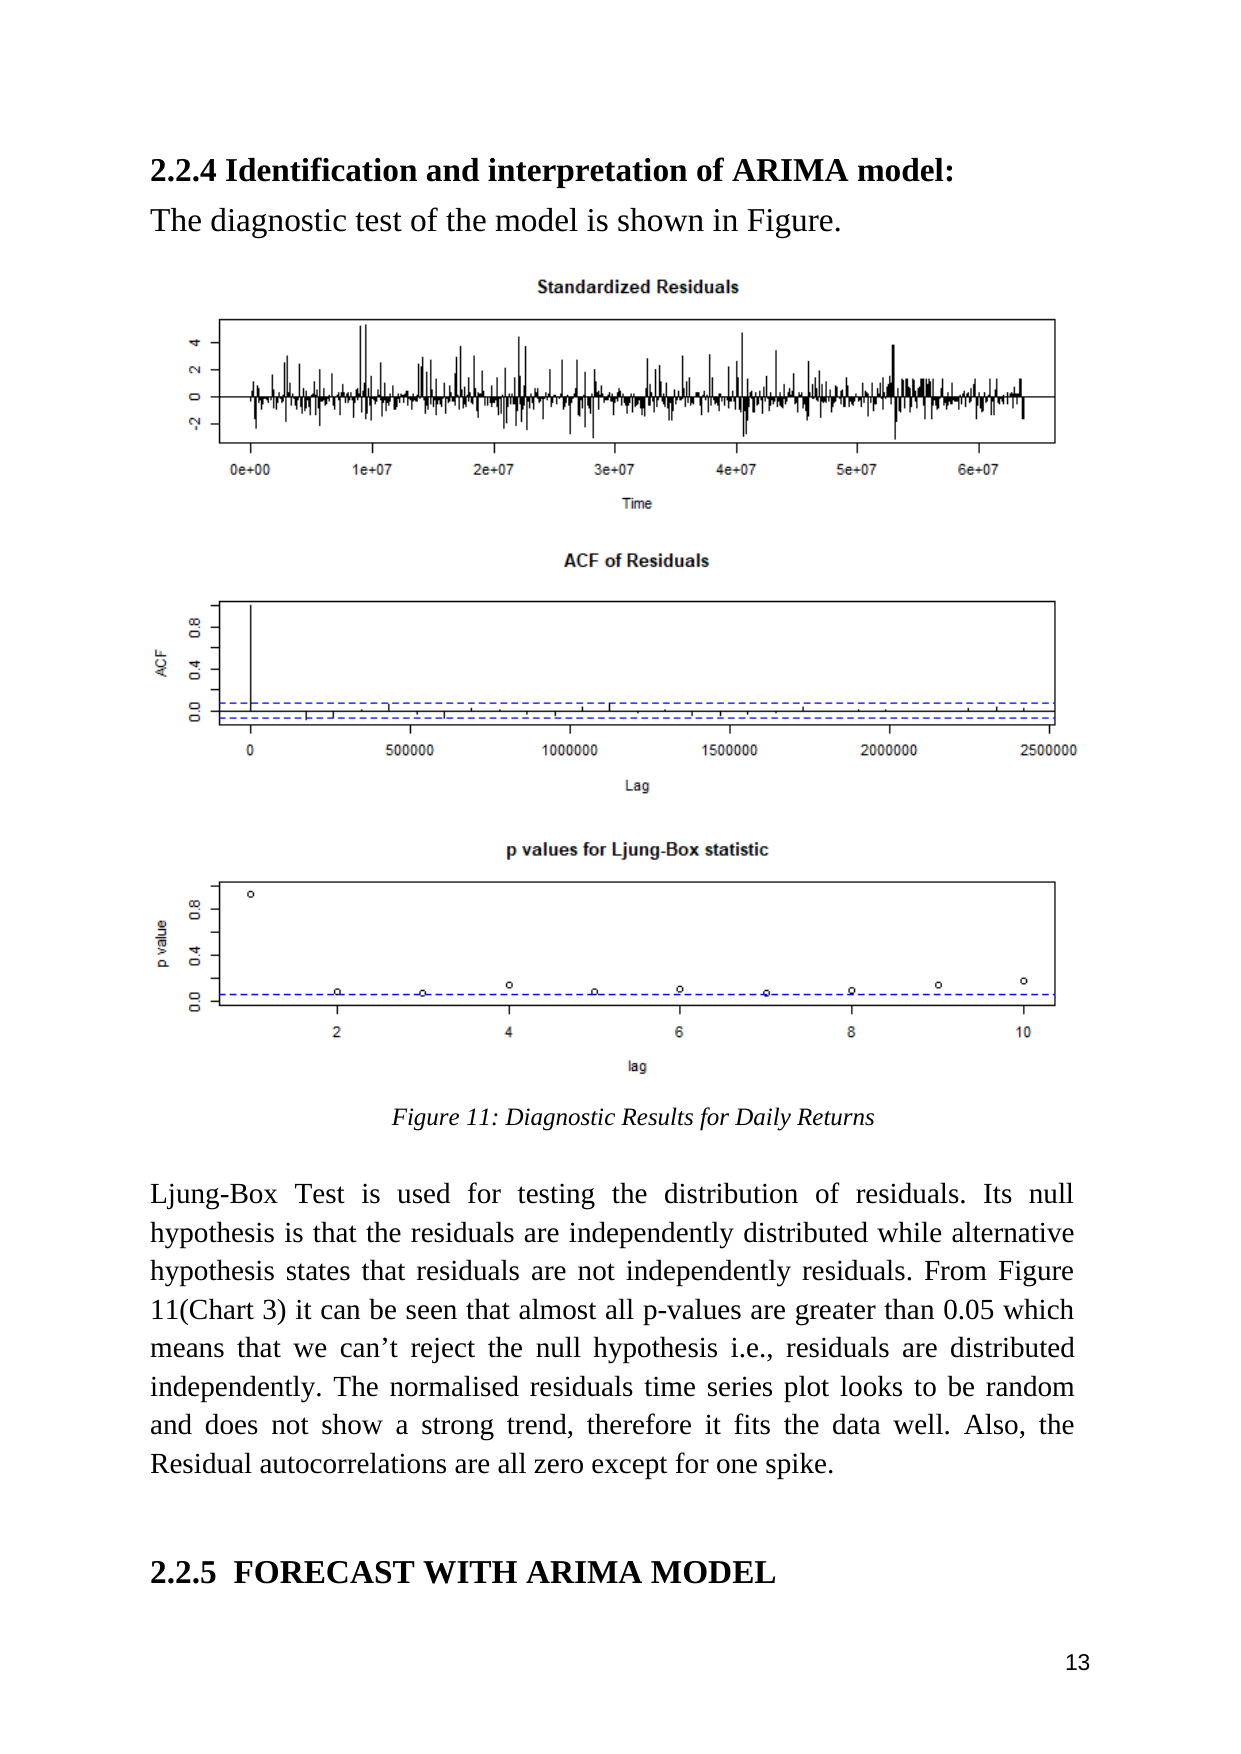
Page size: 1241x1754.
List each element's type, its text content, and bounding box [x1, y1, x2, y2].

text The diagnostic test of the model is shown in Figure. [150, 200, 1199, 239]
text Figure 11: Diagnostic Results for Daily Returns [150, 1102, 1199, 1131]
text 2.2.4 Identification and interpretation of ARIMA model: [150, 150, 1086, 188]
text Ljung-Box Test is used for testing the distribution of residuals. Its null hypothesis is that the residuals are independently distributed while alternative hypothesis states that residuals are not independently residuals. From Figure 11(Chart 3) it can be seen that almost all p-values are greater than 0.05 which means that we can’t reject the null hypothesis i.e., residuals are distributed independently. The normalised residuals time series plot looks to be random and does not show a strong trend, therefore it fits the data well. Also, the Residual autocorrelations are all zero except for one spike. [150, 1176, 1076, 1479]
picture [150, 250, 1091, 1093]
subtitle 2.2.5 FORECAST WITH ARIMA MODEL [150, 1552, 1076, 1591]
